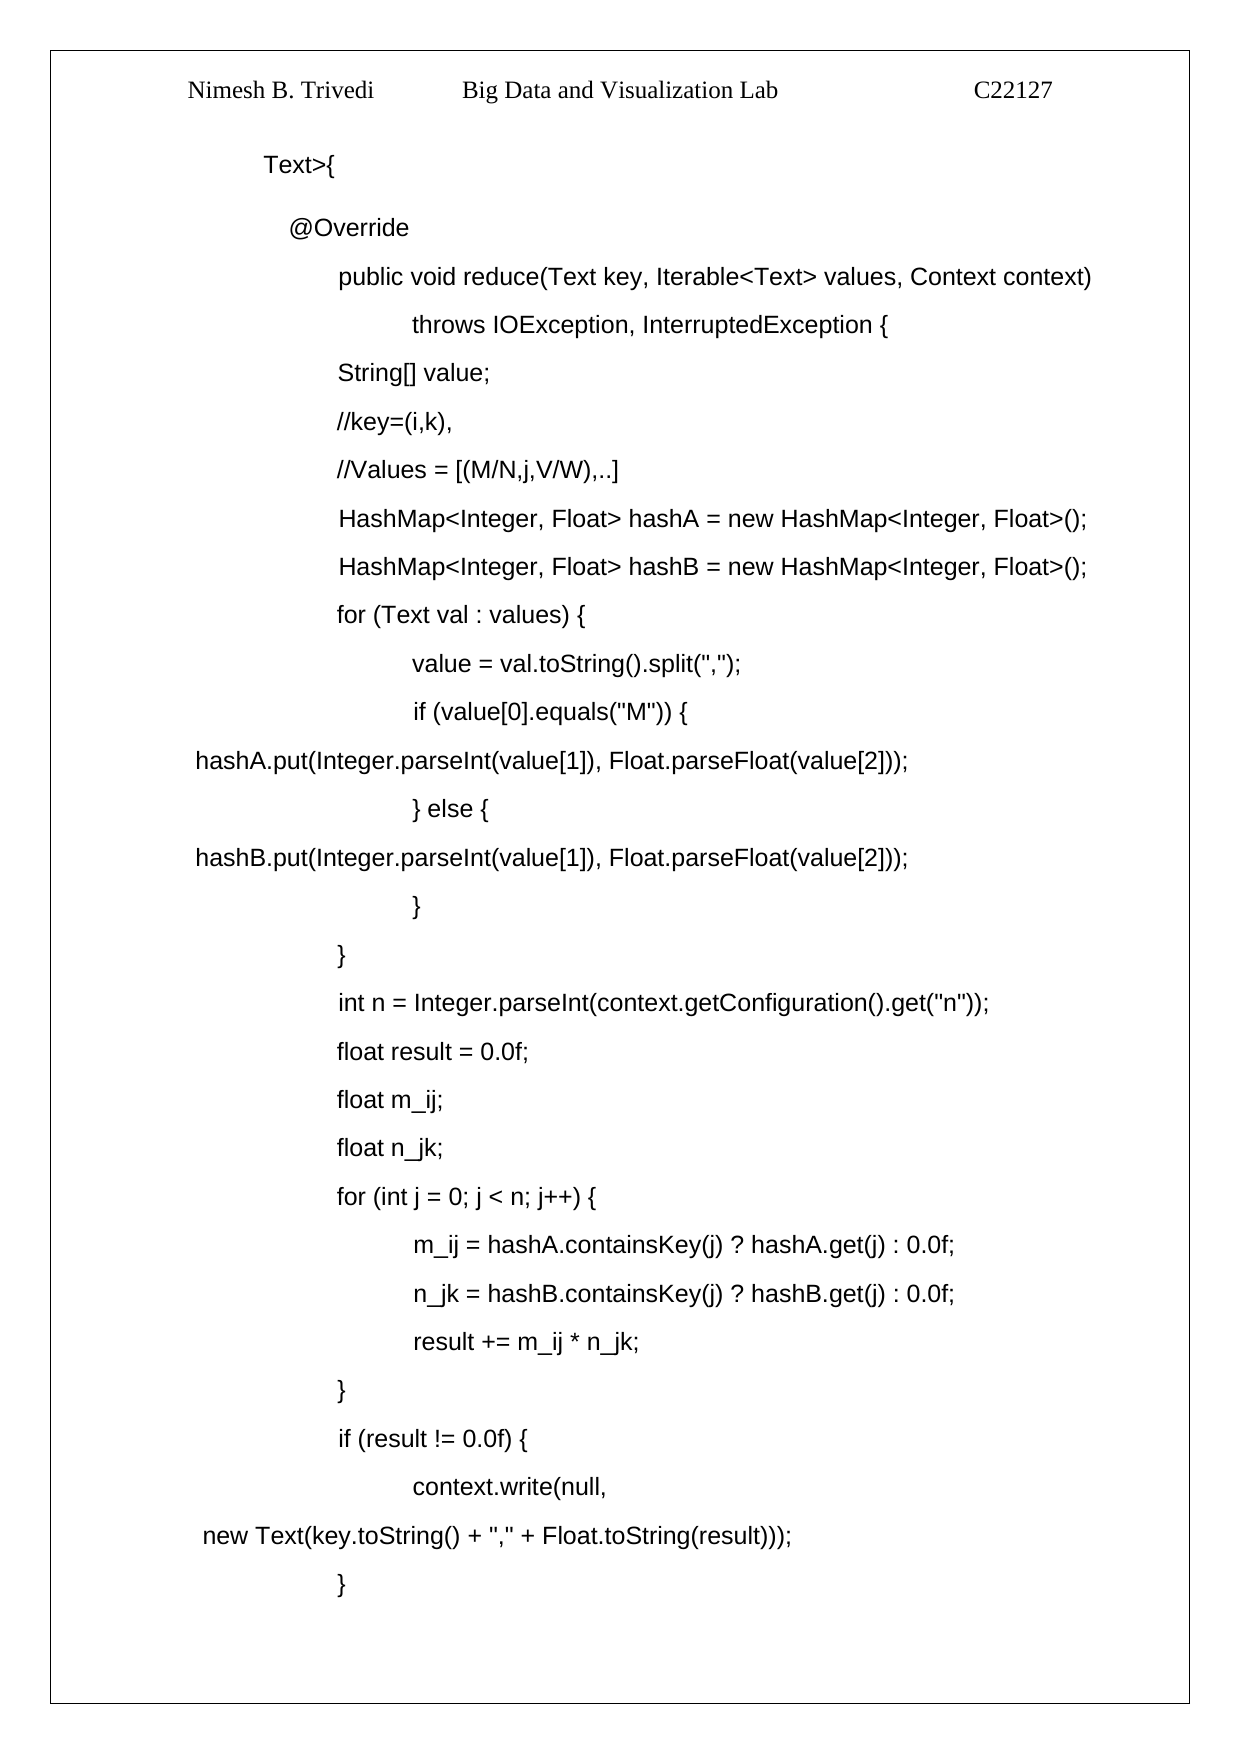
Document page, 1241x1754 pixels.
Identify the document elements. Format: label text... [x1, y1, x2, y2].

text //key=(i,k), [337, 407, 1128, 436]
text throws IOException, InterruptedException { [412, 310, 1128, 339]
text if (result != 0.0f) { [338, 1424, 1128, 1453]
text result += m_ij * n_jk; [413, 1327, 1128, 1356]
text m_ij = hashA.containsKey(j) ? hashA.get(j) : 0.0f; [413, 1230, 1128, 1259]
text for (int j = 0; j < n; j++) { [337, 1182, 1128, 1211]
text String[] value; [337, 358, 1128, 387]
text } [337, 1569, 1128, 1598]
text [263, 150, 955, 179]
text } [337, 1376, 1128, 1404]
text HashMap<Integer, Float> hashA = new HashMap<Integer, Float>(); [338, 504, 1128, 532]
text @Override [288, 213, 1128, 242]
text hashA.put(Integer.parseInt(value[1]), Float.parseFloat(value[2])); [112, 746, 909, 774]
text if (value[0].equals("M")) { [413, 697, 1128, 726]
text int n = Integer.parseInt(context.getConfiguration().get("n")); [338, 988, 1128, 1017]
text float result = 0.0f; [337, 1036, 1128, 1065]
text } else { [412, 794, 1128, 823]
text float m_ij; [337, 1085, 1128, 1114]
text for (Text val : values) { [337, 601, 1128, 629]
text //Values = [(M/N,j,V/W),..] [337, 455, 1128, 484]
text context.write(null, [412, 1472, 1128, 1501]
text value = val.toString().split(","); [412, 649, 1128, 678]
text float n_jk; [337, 1133, 1128, 1162]
text n_jk = hashB.containsKey(j) ? hashB.get(j) : 0.0f; [413, 1279, 1128, 1307]
text public void reduce(Text key, Iterable<Text> values, Context context) [338, 261, 1128, 290]
text } [412, 891, 1128, 920]
text } [337, 939, 1128, 968]
text new Text(key.toString() + "," + Float.toString(result))); [112, 1521, 792, 1549]
text hashB.put(Integer.parseInt(value[1]), Float.parseFloat(value[2])); [112, 843, 909, 871]
text HashMap<Integer, Float> hashB = new HashMap<Integer, Float>(); [338, 552, 1128, 581]
